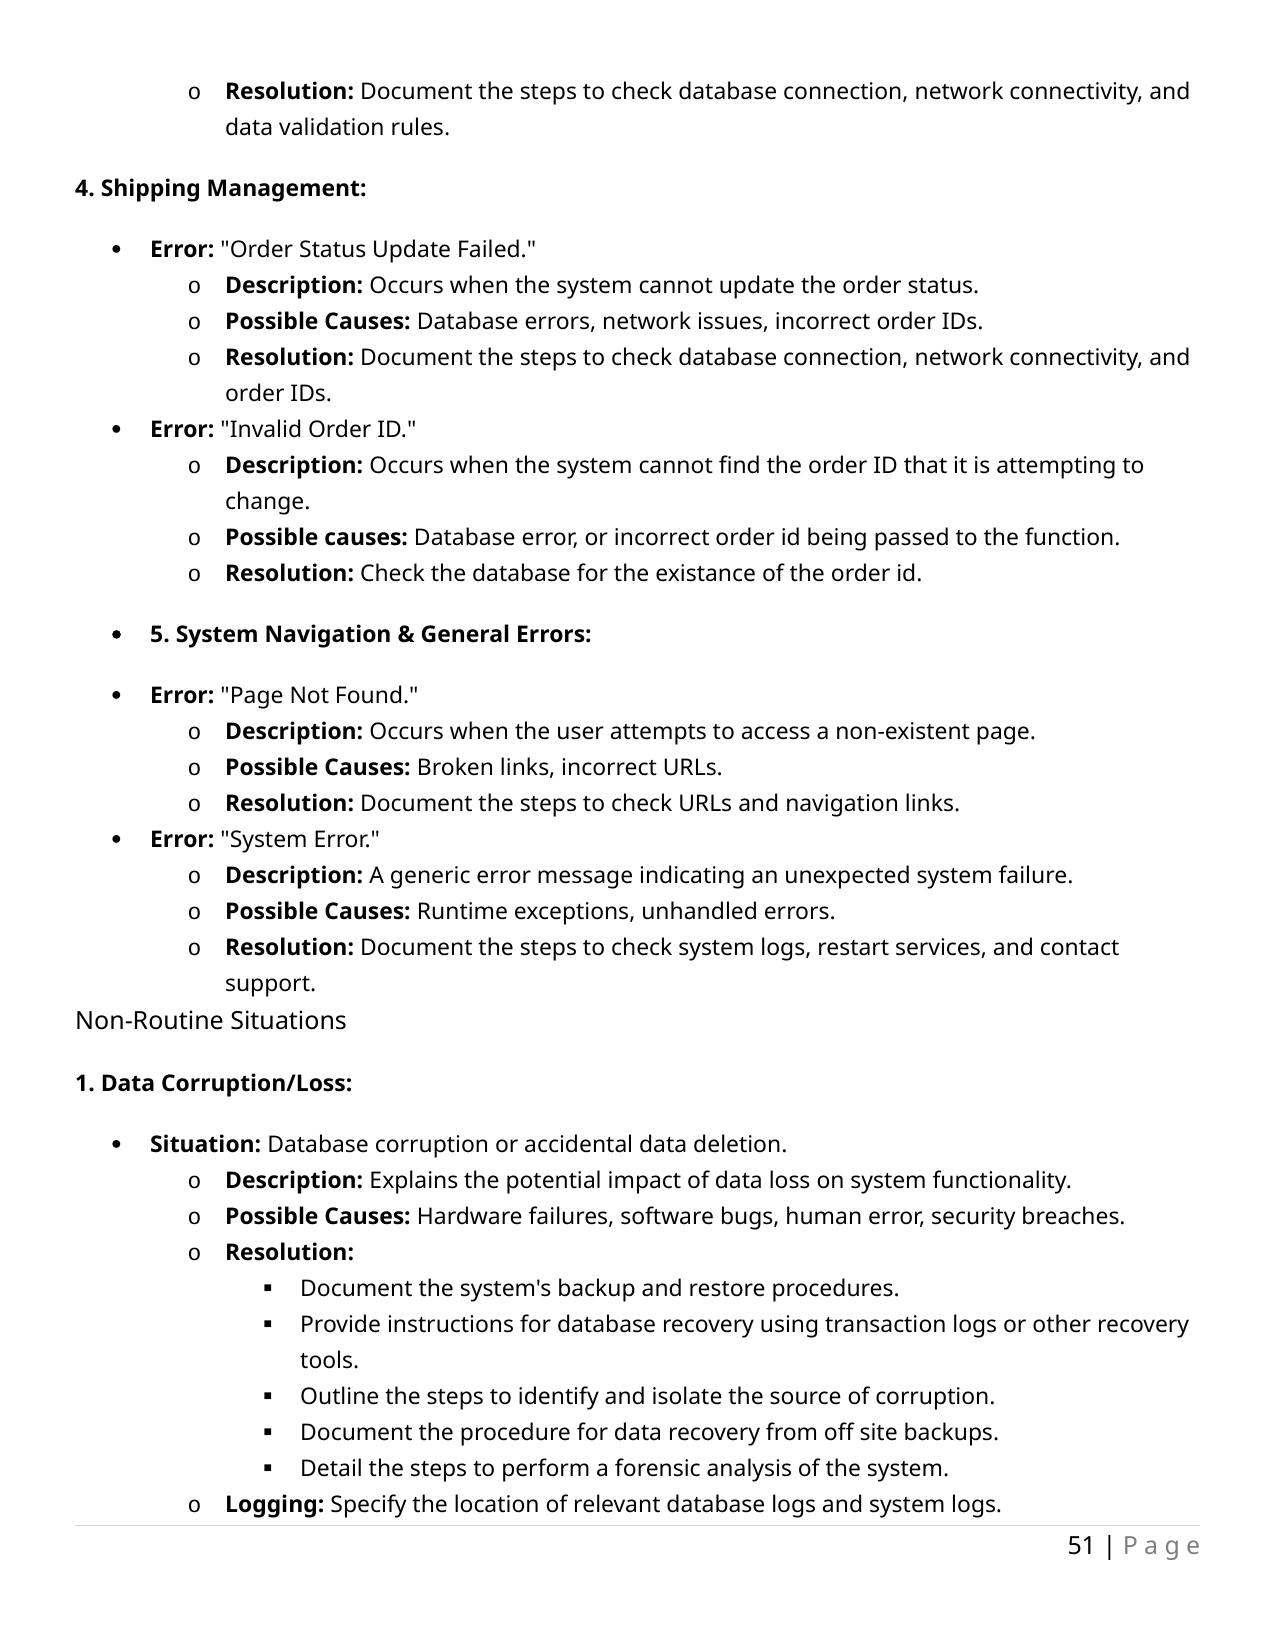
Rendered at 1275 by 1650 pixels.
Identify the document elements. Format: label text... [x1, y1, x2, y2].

list Possible Causes: Hardware failures, software bugs, human error, security breaches. [187, 1200, 1200, 1231]
list Resolution: Document the steps to check system logs, restart services, and contact support. [187, 931, 1200, 998]
list Description: A generic error message indicating an unexpected system failure. [187, 859, 1200, 890]
list Resolution: Document the steps to check database connection, network connectivity, and order IDs. [187, 341, 1200, 408]
list Outline the steps to identify and isolate the source of corruption. [262, 1380, 1200, 1411]
list Provide instructions for database recovery using transaction logs or other recovery tools. [262, 1308, 1200, 1375]
list Possible Causes: Database errors, network issues, incorrect order IDs. [187, 305, 1200, 336]
text 4. Shipping Management: [75, 172, 1200, 203]
list Possible causes: Database error, or incorrect order id being passed to the function. [187, 521, 1200, 552]
list Resolution: Document the steps to check URLs and navigation links. [187, 787, 1200, 818]
text Non-Routine Situations [75, 1003, 1200, 1037]
list Resolution: Check the database for the existance of the order id. [187, 557, 1200, 588]
list Error: "System Error." [112, 823, 1200, 854]
list Logging: Specify the location of relevant database logs and system logs. [187, 1488, 1200, 1519]
list Description: Occurs when the system cannot update the order status. [187, 269, 1200, 300]
list Document the system's backup and restore procedures. [262, 1272, 1200, 1303]
list Description: Explains the potential impact of data loss on system functionality. [187, 1164, 1200, 1195]
list 5. System Navigation & General Errors: [112, 618, 1200, 649]
list Possible Causes: Runtime exceptions, unhandled errors. [187, 895, 1200, 926]
list Resolution: Document the steps to check database connection, network connectivity, and data validation rules. [187, 75, 1200, 142]
list Error: "Order Status Update Failed." [112, 233, 1200, 264]
list Detail the steps to perform a forensic analysis of the system. [262, 1452, 1200, 1483]
list Situation: Database corruption or accidental data deletion. [112, 1128, 1200, 1159]
list Error: "Invalid Order ID." [112, 413, 1200, 444]
list Document the procedure for data recovery from off site backups. [262, 1416, 1200, 1447]
list Error: "Page Not Found." [112, 679, 1200, 710]
list Possible Causes: Broken links, incorrect URLs. [187, 751, 1200, 782]
text 1. Data Corruption/Loss: [75, 1067, 1200, 1098]
list Description: Occurs when the user attempts to access a non-existent page. [187, 715, 1200, 746]
list Description: Occurs when the system cannot find the order ID that it is attempting to change. [187, 449, 1200, 516]
list Resolution: [187, 1236, 1200, 1267]
